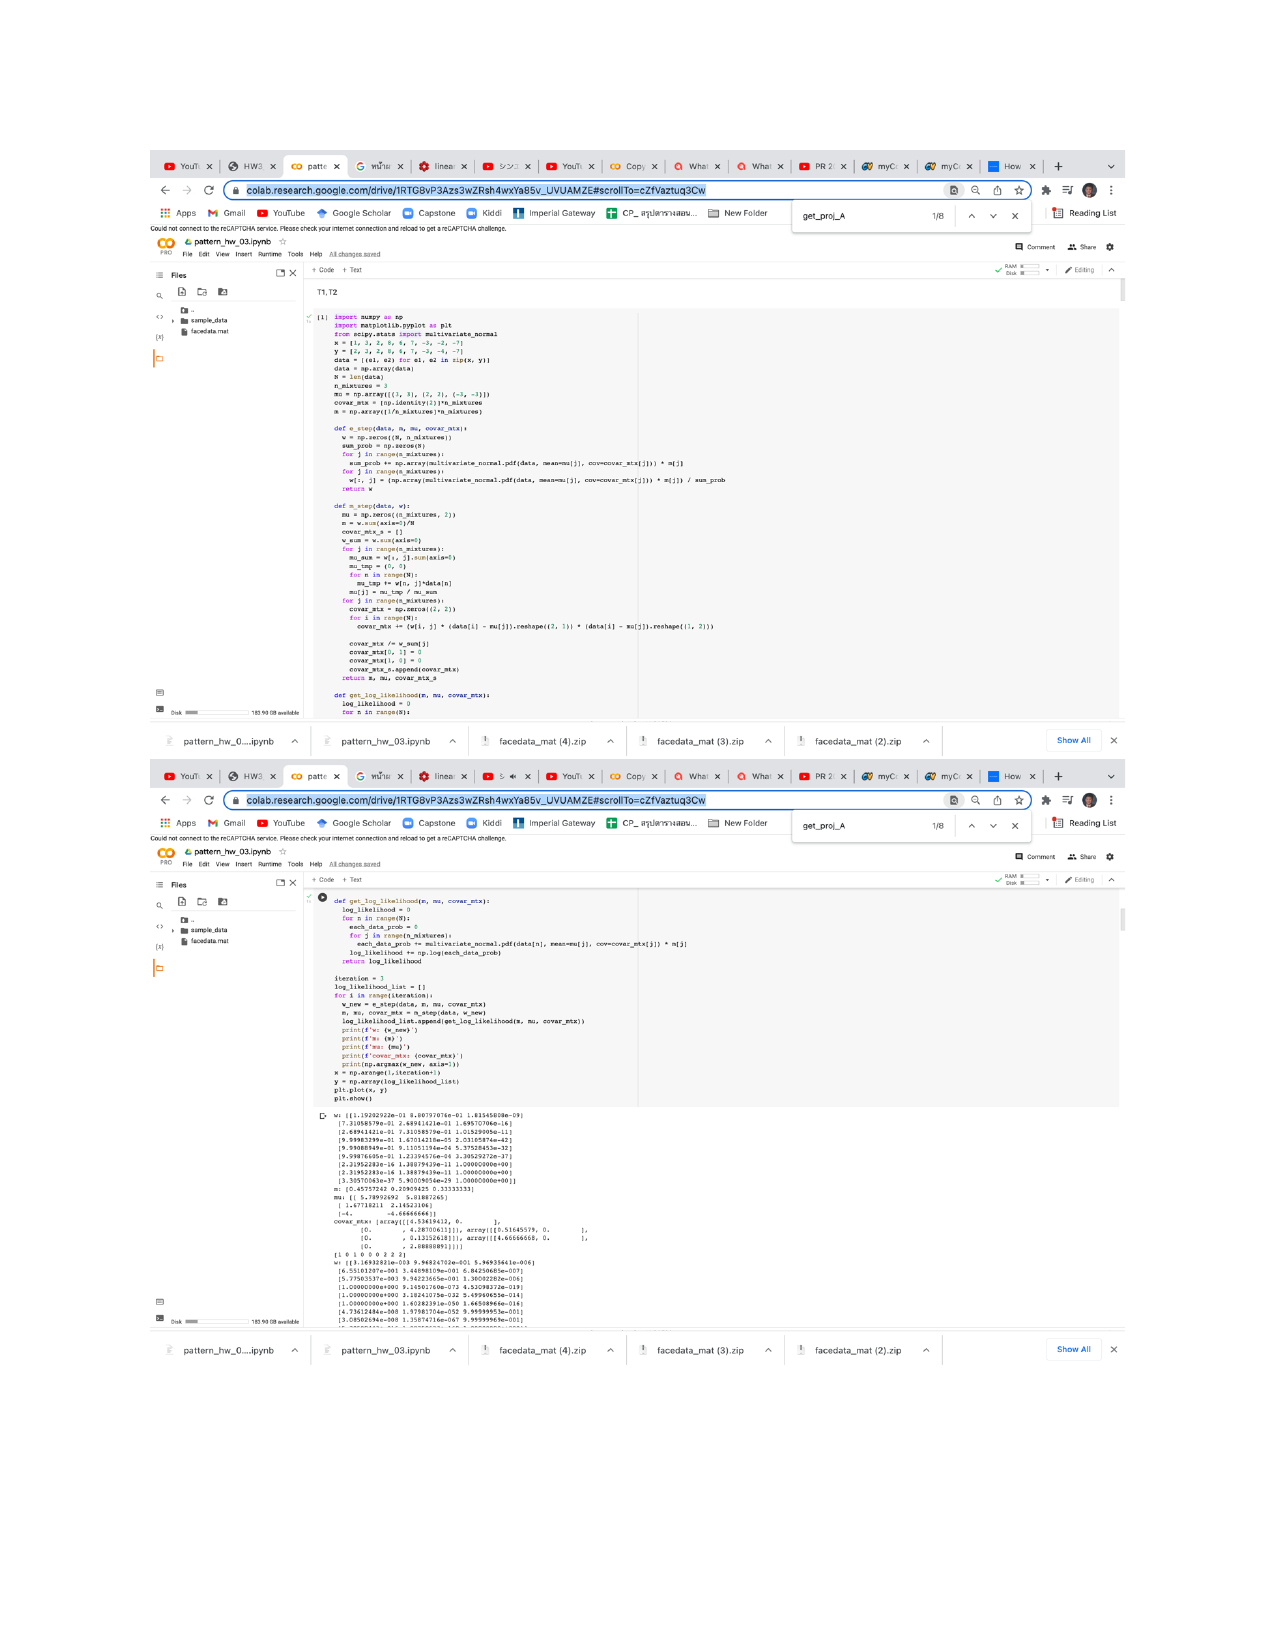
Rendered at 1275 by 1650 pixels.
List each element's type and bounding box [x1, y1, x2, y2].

picture [150, 150, 1125, 1369]
